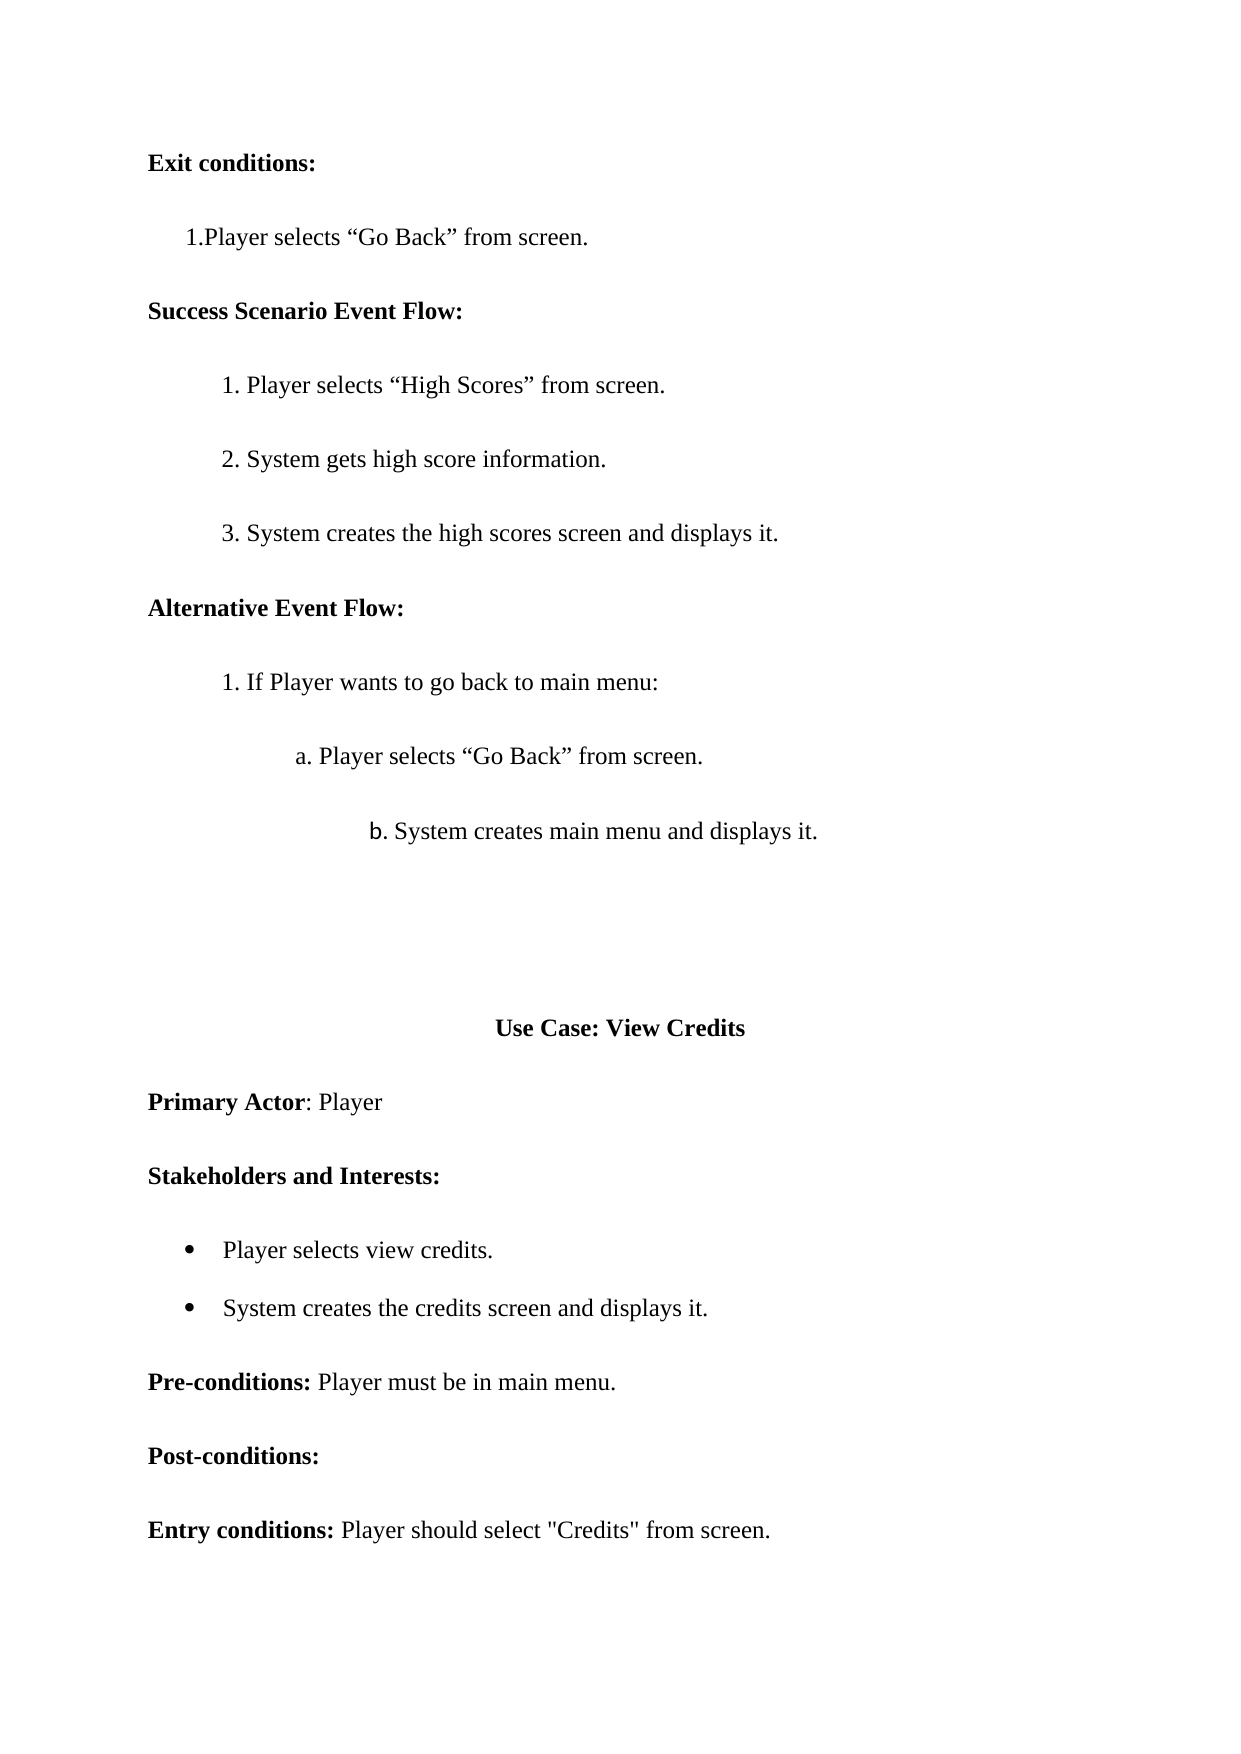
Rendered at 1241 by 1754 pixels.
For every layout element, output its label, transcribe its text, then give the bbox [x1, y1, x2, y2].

text Stakeholders and Interests: [148, 1161, 1093, 1190]
text Post-conditions: [148, 1441, 1093, 1470]
text Use Case: View Credits [148, 1013, 1093, 1042]
list System creates the credits screen and displays it. [185, 1293, 1093, 1322]
text Primary Actor: Player [148, 1087, 1093, 1116]
text 2. System gets high score information. [148, 444, 1093, 473]
text Success Scenario Event Flow: [148, 296, 1093, 325]
text 1.Player selects “Go Back” from screen. [185, 222, 1093, 251]
text Exit conditions: [148, 148, 1093, 176]
text 1. If Player wants to go back to main menu: [148, 667, 1093, 696]
text Pre-conditions: Player must be in main menu. [148, 1367, 1093, 1396]
list Player selects view credits. [185, 1236, 1093, 1264]
text 3. System creates the high scores screen and displays it. [148, 518, 1093, 547]
text Alternative Event Flow: [148, 593, 1093, 621]
text a. Player selects “Go Back” from screen. [148, 741, 1093, 770]
text Entry conditions: Player should select "Credits" from screen. [148, 1516, 1093, 1544]
text 1. Player selects “High Scores” from screen. [148, 370, 1093, 399]
text b. System creates main menu and displays it. [148, 815, 1093, 846]
